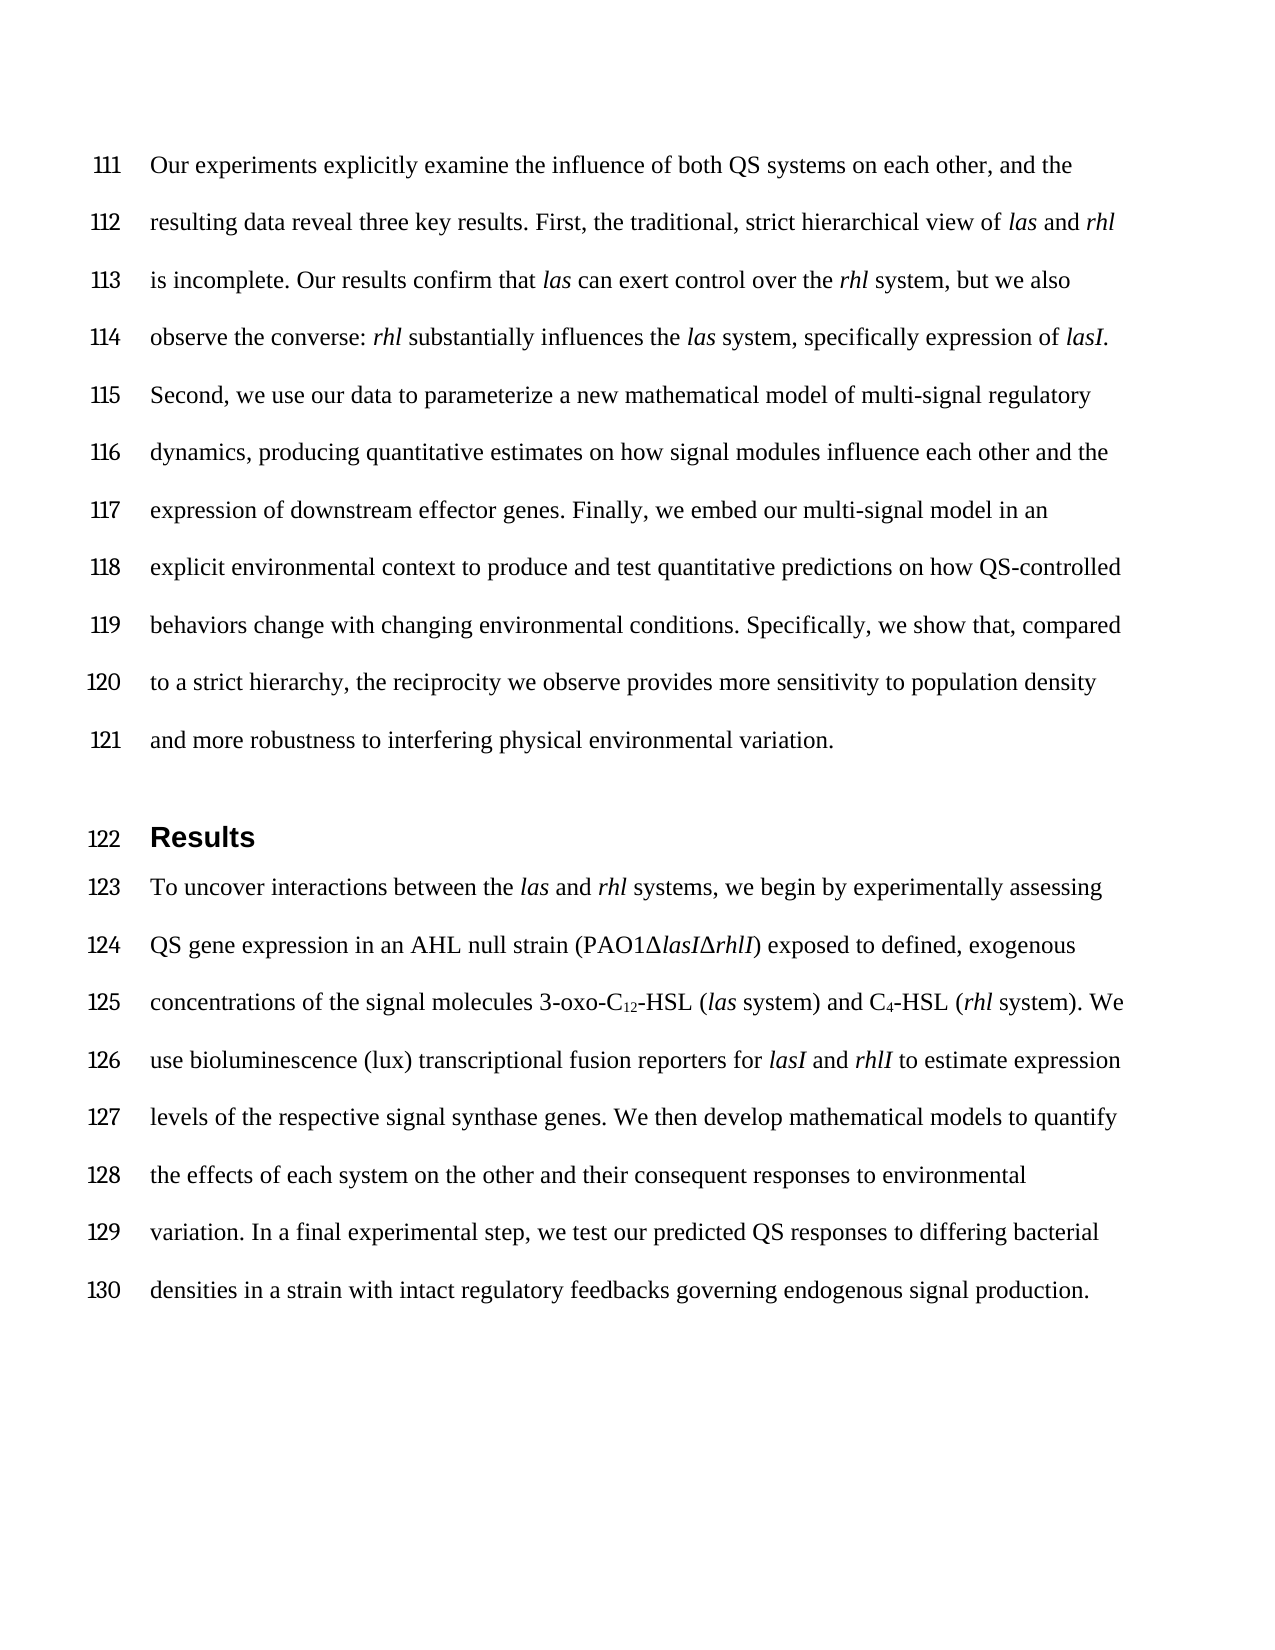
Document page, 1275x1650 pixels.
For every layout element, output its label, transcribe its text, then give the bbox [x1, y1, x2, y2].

subtitle Results [150, 820, 1125, 853]
text Our experiments explicitly examine the influence of both QS systems on each other, and the resulting data reveal three key results. First, the traditional, strict hierarchical view of las and rhl is incomplete. Our results confirm that las can exert control over the rhl system, but we also observe the converse: rhl substantially influences the las system, specifically expression of lasI. Second, we use our data to parameterize a new mathematical model of multi-signal regulatory dynamics, producing quantitative estimates on how signal modules influence each other and the expression of downstream effector genes. Finally, we embed our multi-signal model in an explicit environmental context to produce and test quantitative predictions on how QS-controlled behaviors change with changing environmental conditions. Specifically, we show that, compared to a strict hierarchy, the reciprocity we observe provides more sensitivity to population density and more robustness to interfering physical environmental variation. [150, 150, 1125, 754]
text To uncover interactions between the las and rhl systems, we begin by experimentally assessing QS gene expression in an AHL null strain (PAO1ΔlasIΔrhlI) exposed to defined, exogenous concentrations of the signal molecules 3‑oxo‑C12‑HSL (las system) and C4‑HSL (rhl system). We use bioluminescence (lux) transcriptional fusion reporters for lasI and rhlI to estimate expression levels of the respective signal synthase genes. We then develop mathematical models to quantify the effects of each system on the other and their consequent responses to environmental variation. In a final experimental step, we test our predicted QS responses to differing bacterial densities in a strain with intact regulatory feedbacks governing endogenous signal production. [150, 872, 1125, 1303]
